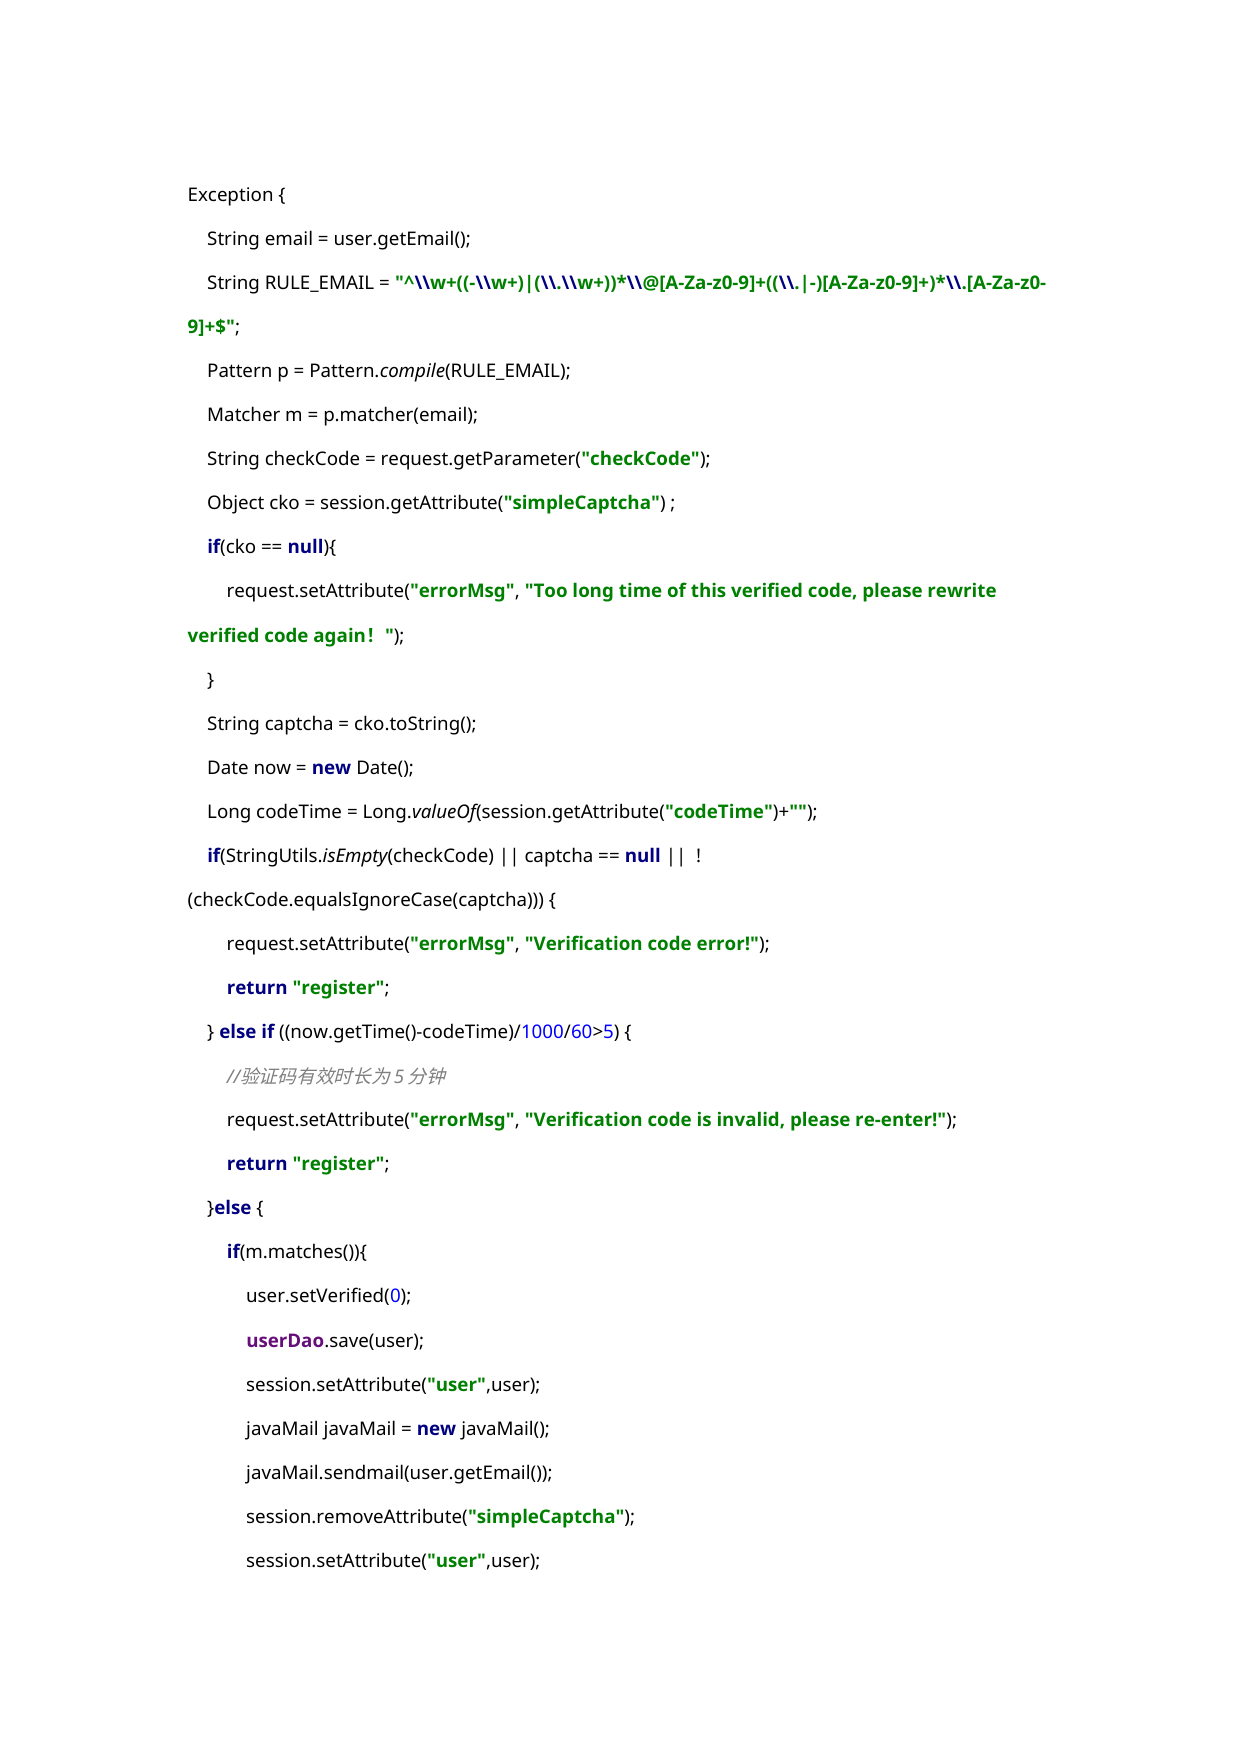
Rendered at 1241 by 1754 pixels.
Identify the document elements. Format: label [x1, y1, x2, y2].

text [187, 172, 1053, 1582]
